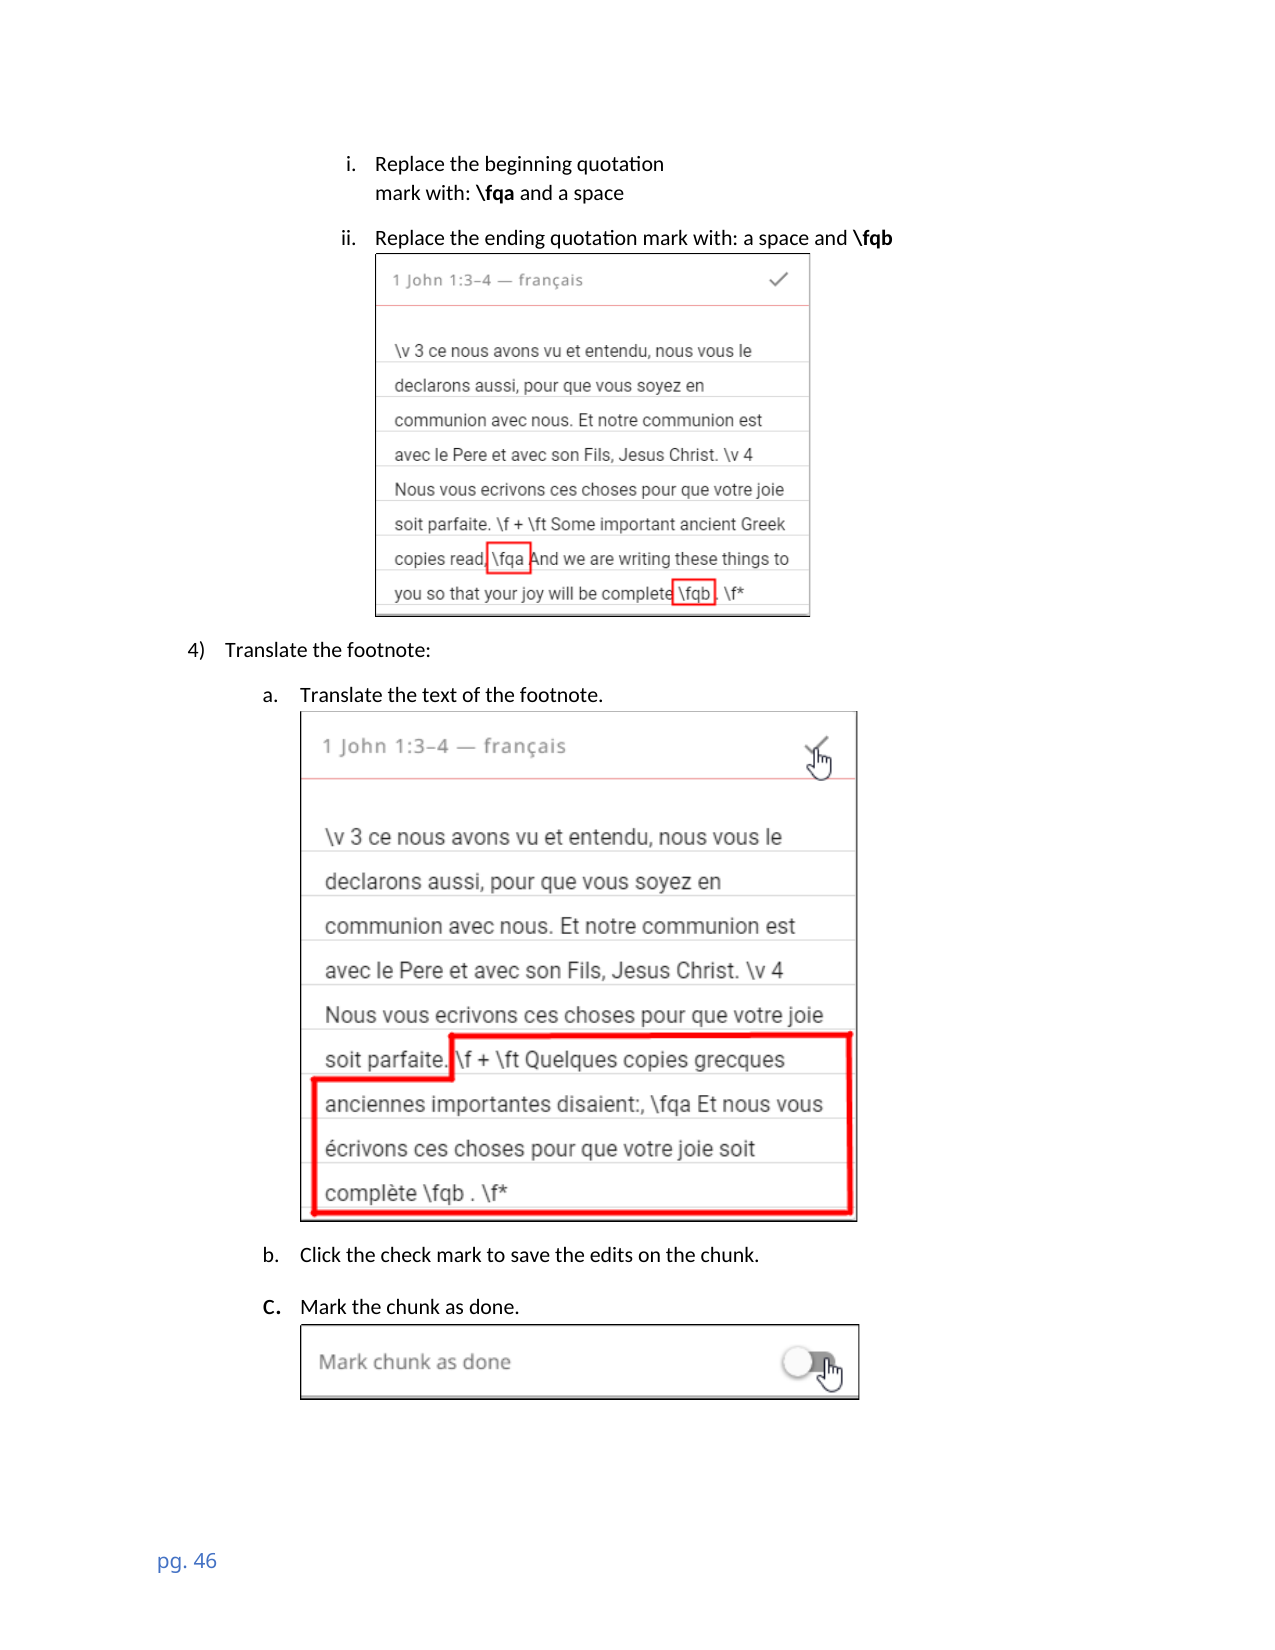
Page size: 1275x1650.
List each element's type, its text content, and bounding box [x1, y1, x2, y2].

list Replace the beginning quotation mark with: \fqa and a space [356, 150, 1125, 205]
list Translate the footnote: [187, 636, 1125, 663]
list Click the check mark to save the edits on the chunk. [262, 1241, 1125, 1267]
picture [300, 711, 858, 1222]
picture [300, 1324, 860, 1400]
picture [375, 253, 811, 617]
